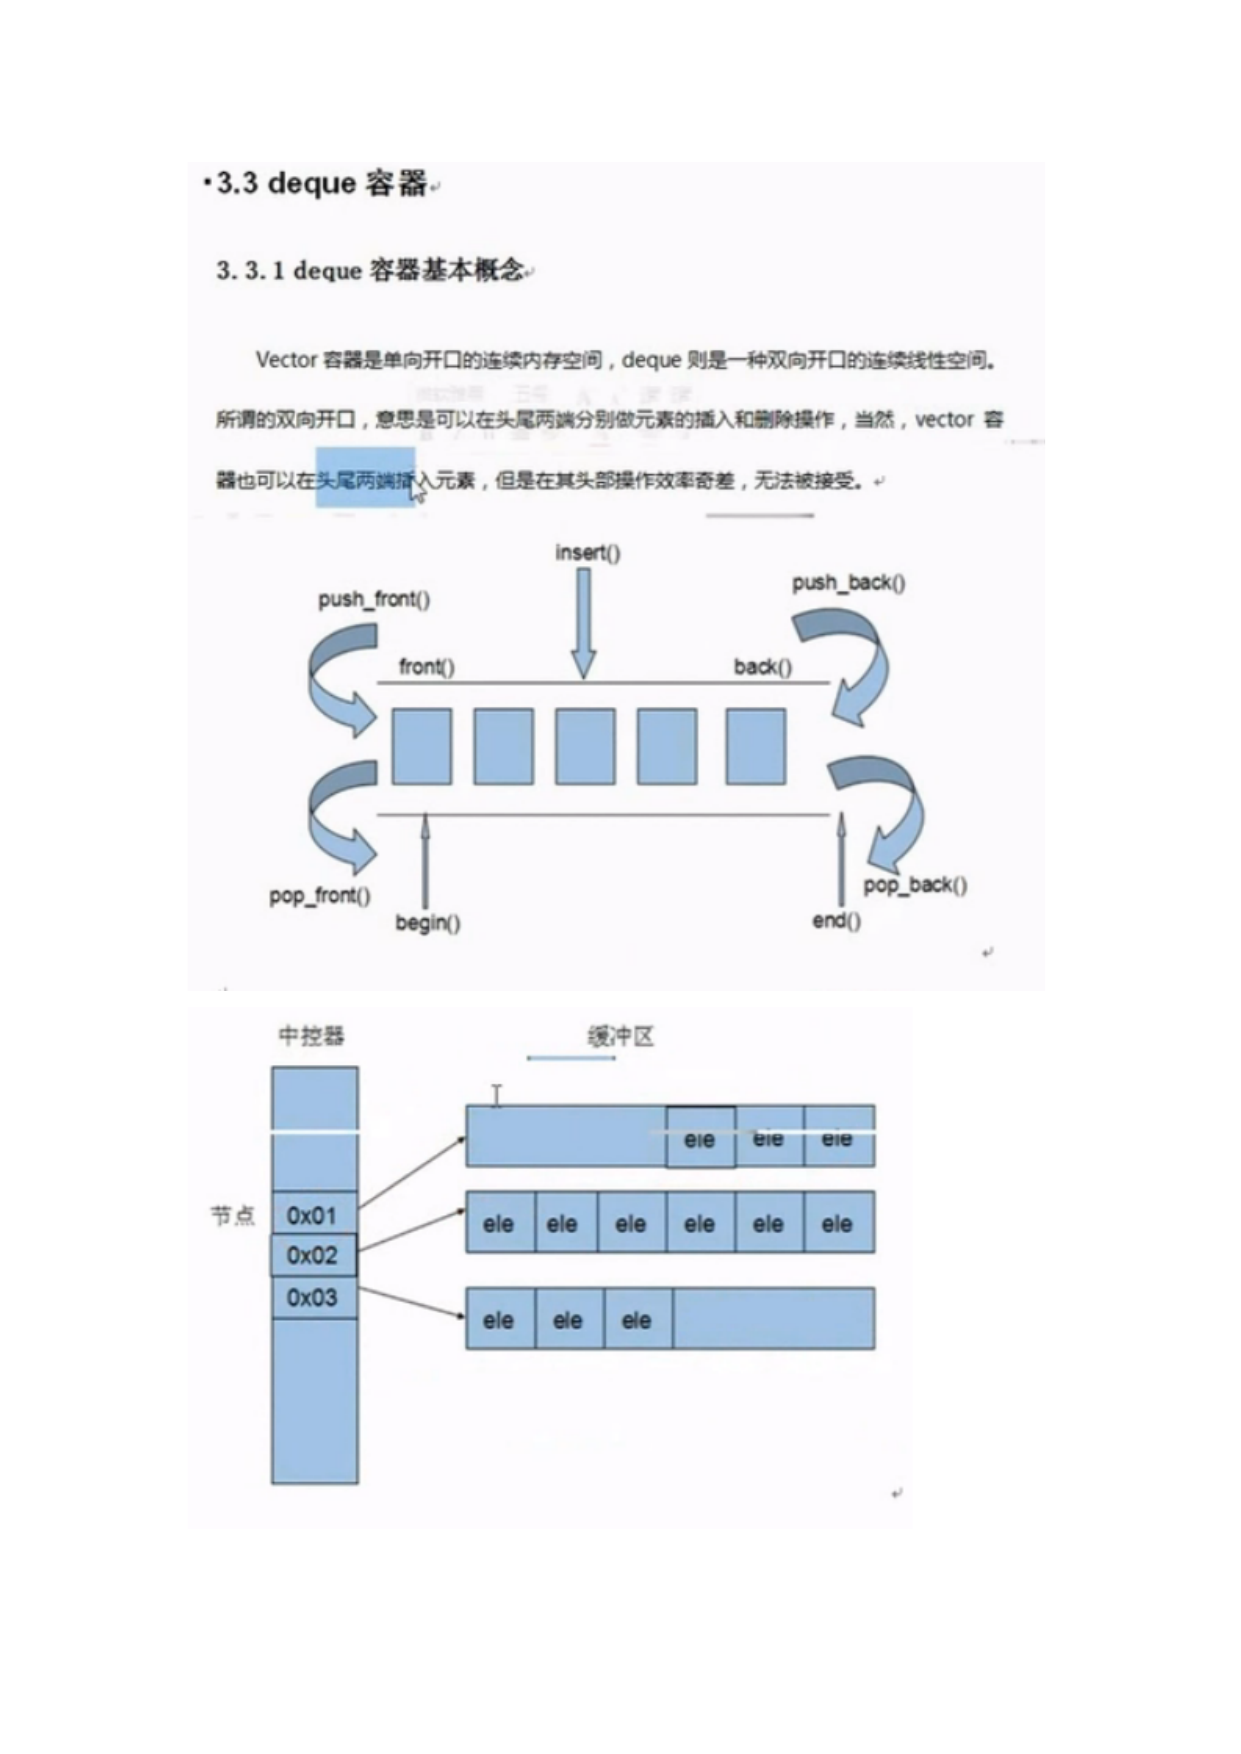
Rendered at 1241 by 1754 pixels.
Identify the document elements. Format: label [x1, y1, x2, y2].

picture [187, 1007, 913, 1529]
picture [187, 162, 1046, 991]
